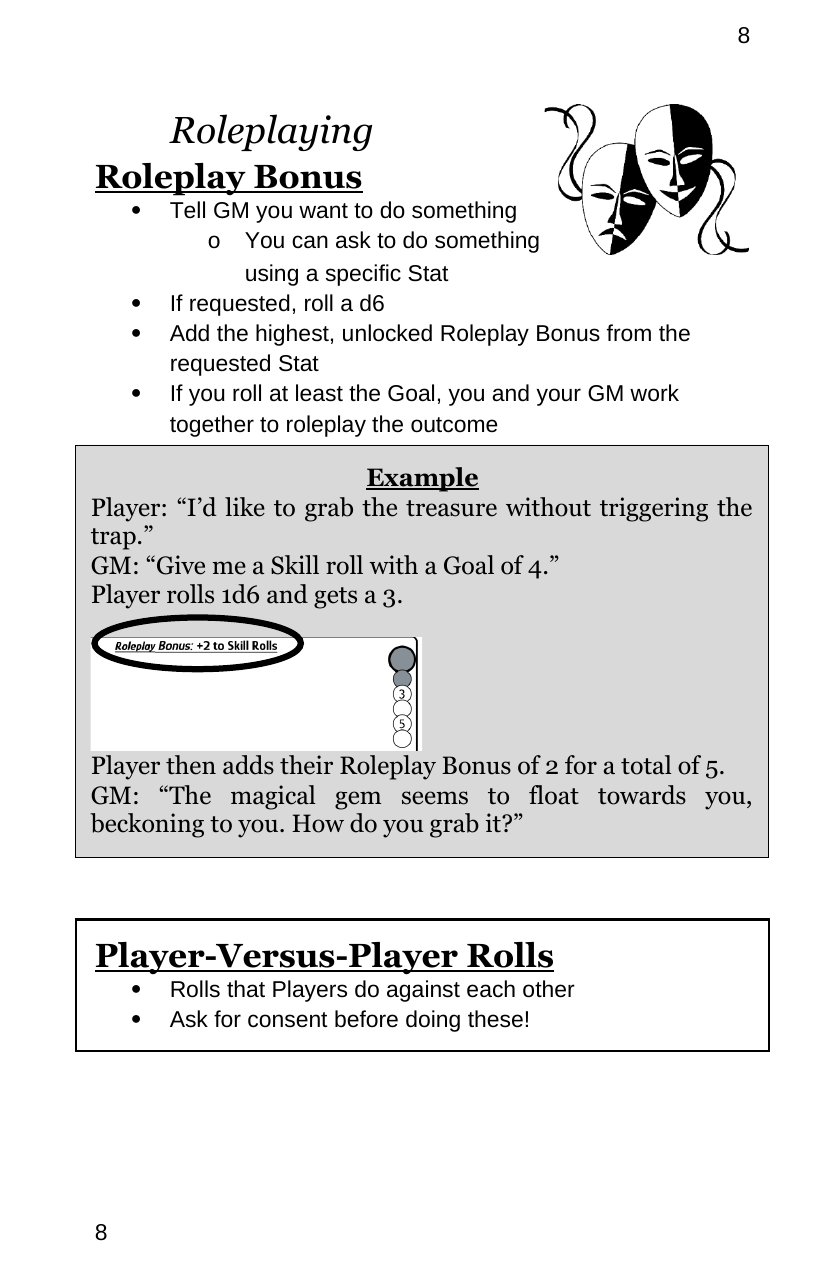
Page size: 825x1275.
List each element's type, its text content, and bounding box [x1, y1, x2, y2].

subtitle Player-Versus-Player Rolls [94, 937, 750, 975]
picture [90, 637, 423, 751]
list If you roll at least the Goal, you and your GM work together to roleplay the outcome [132, 380, 750, 437]
list Tell GM you want to do something [132, 197, 750, 223]
list You can ask to do something using a specific Stat [207, 227, 582, 286]
subtitle Roleplaying [94, 109, 750, 152]
list Add the highest, unlocked Roleplay Bonus from the requested Stat [132, 320, 750, 377]
picture [544, 152, 749, 158]
list Rolls that Players do against each other [132, 976, 750, 1002]
list Ask for consent before doing these! [132, 1006, 750, 1032]
picture [98, 637, 297, 666]
list If requested, roll a d6 [132, 290, 750, 316]
picture [544, 223, 749, 255]
subtitle Roleplay Bonus [94, 158, 750, 196]
picture [544, 104, 749, 109]
